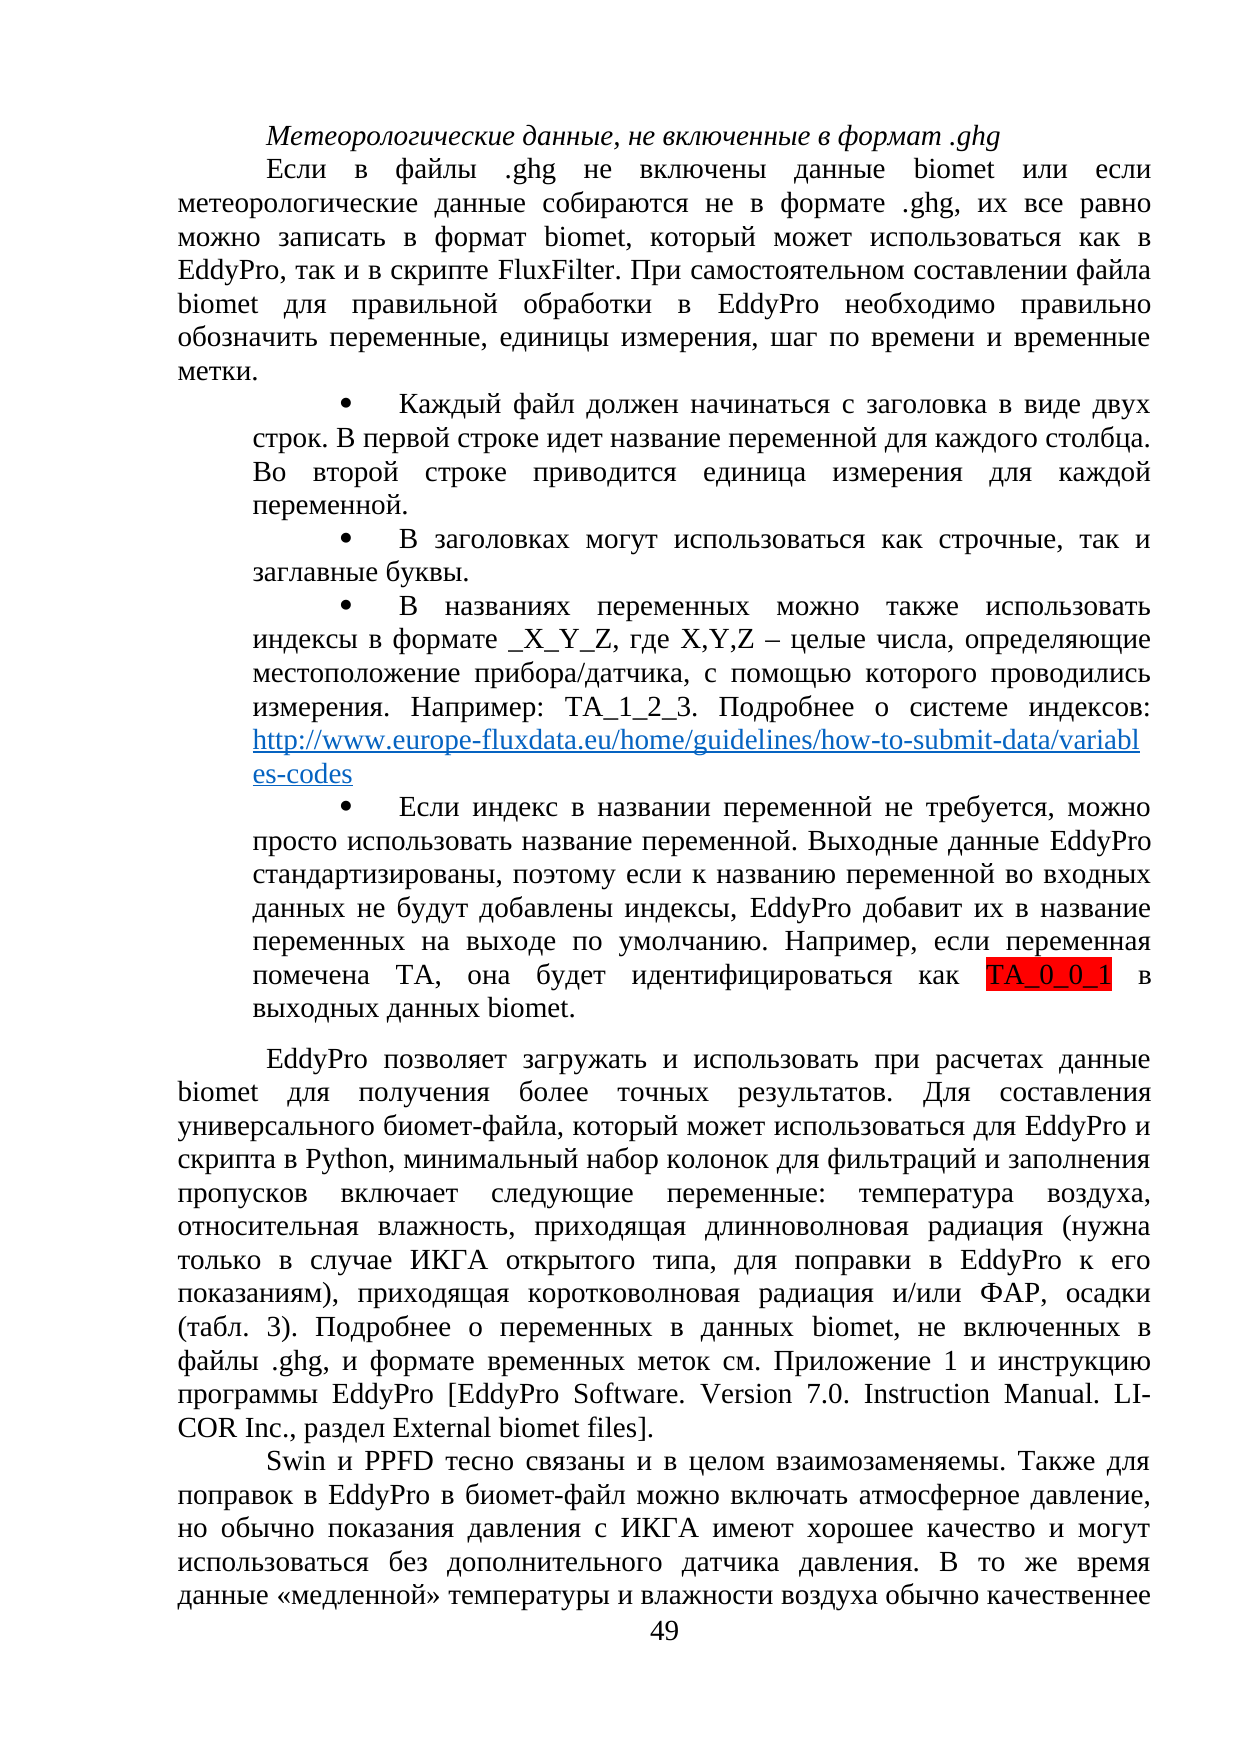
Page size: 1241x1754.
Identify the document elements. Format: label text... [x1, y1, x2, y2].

list Каждый файл должен начинаться с заголовка в виде двух строк. В первой строке идет название переменной для каждого столбца. Во второй строке приводится единица измерения для каждой переменной. [252, 386, 1152, 521]
text Если в файлы .ghg не включены данные biomet или если метеорологические данные собираются не в формате .ghg, их все равно можно записать в формат biomet, который может использоваться как в EddyPro, так и в скрипте FluxFilter. При самостоятельном составлении файла biomet для правильной обработки в EddyPro необходимо правильно обозначить переменные, единицы измерения, шаг по времени и временные метки. [177, 152, 1152, 386]
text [177, 1443, 1152, 1611]
subtitle Метеорологические данные, не включенные в формат .ghg [177, 118, 1152, 152]
list Если индекс в названии переменной не требуется, можно просто использовать название переменной. Выходные данные EddyPro стандартизированы, поэтому если к названию переменной во входных данных не будут добавлены индексы, EddyPro добавит их в название переменных на выходе по умолчанию. Например, если переменная помечена TA, она будет идентифицироваться как TA_0_0_1 в выходных данных biomet. [252, 789, 1152, 1024]
text EddyPro позволяет загружать и использовать при расчетах данные biomet для получения более точных результатов. Для составления универсального биомет-файла, который может использоваться для EddyPro и скрипта в Python, минимальный набор колонок для фильтраций и заполнения пропусков включает следующие переменные: температура воздуха, относительная влажность, приходящая длинноволновая радиация (нужна только в случае ИКГА открытого типа, для поправки в EddyPro к его показаниям), приходящая коротковолновая радиация и/или ФАР, осадки (табл. 3). Подробнее о переменных в данных biomet, не включенных в файлы .ghg, и формате временных меток см. Приложение 1 и инструкцию программы EddyPro [EddyPro Software. Version 7.0. Instruction Manual. LI-COR Inc., раздел External biomet files]. [177, 1041, 1152, 1443]
list В названиях переменных можно также использовать индексы в формате _X_Y_Z, где X,Y,Z – целые числа, определяющие местоположение прибора/датчика, с помощью которого проводились измерения. Например: TA_1_2_3. Подробнее о системе индексов: http://www.europe-fluxdata.eu/home/guidelines/how-to-submit-data/variables-codes [252, 588, 1152, 789]
list В заголовках могут использоваться как строчные, так и заглавные буквы. [252, 521, 1152, 588]
